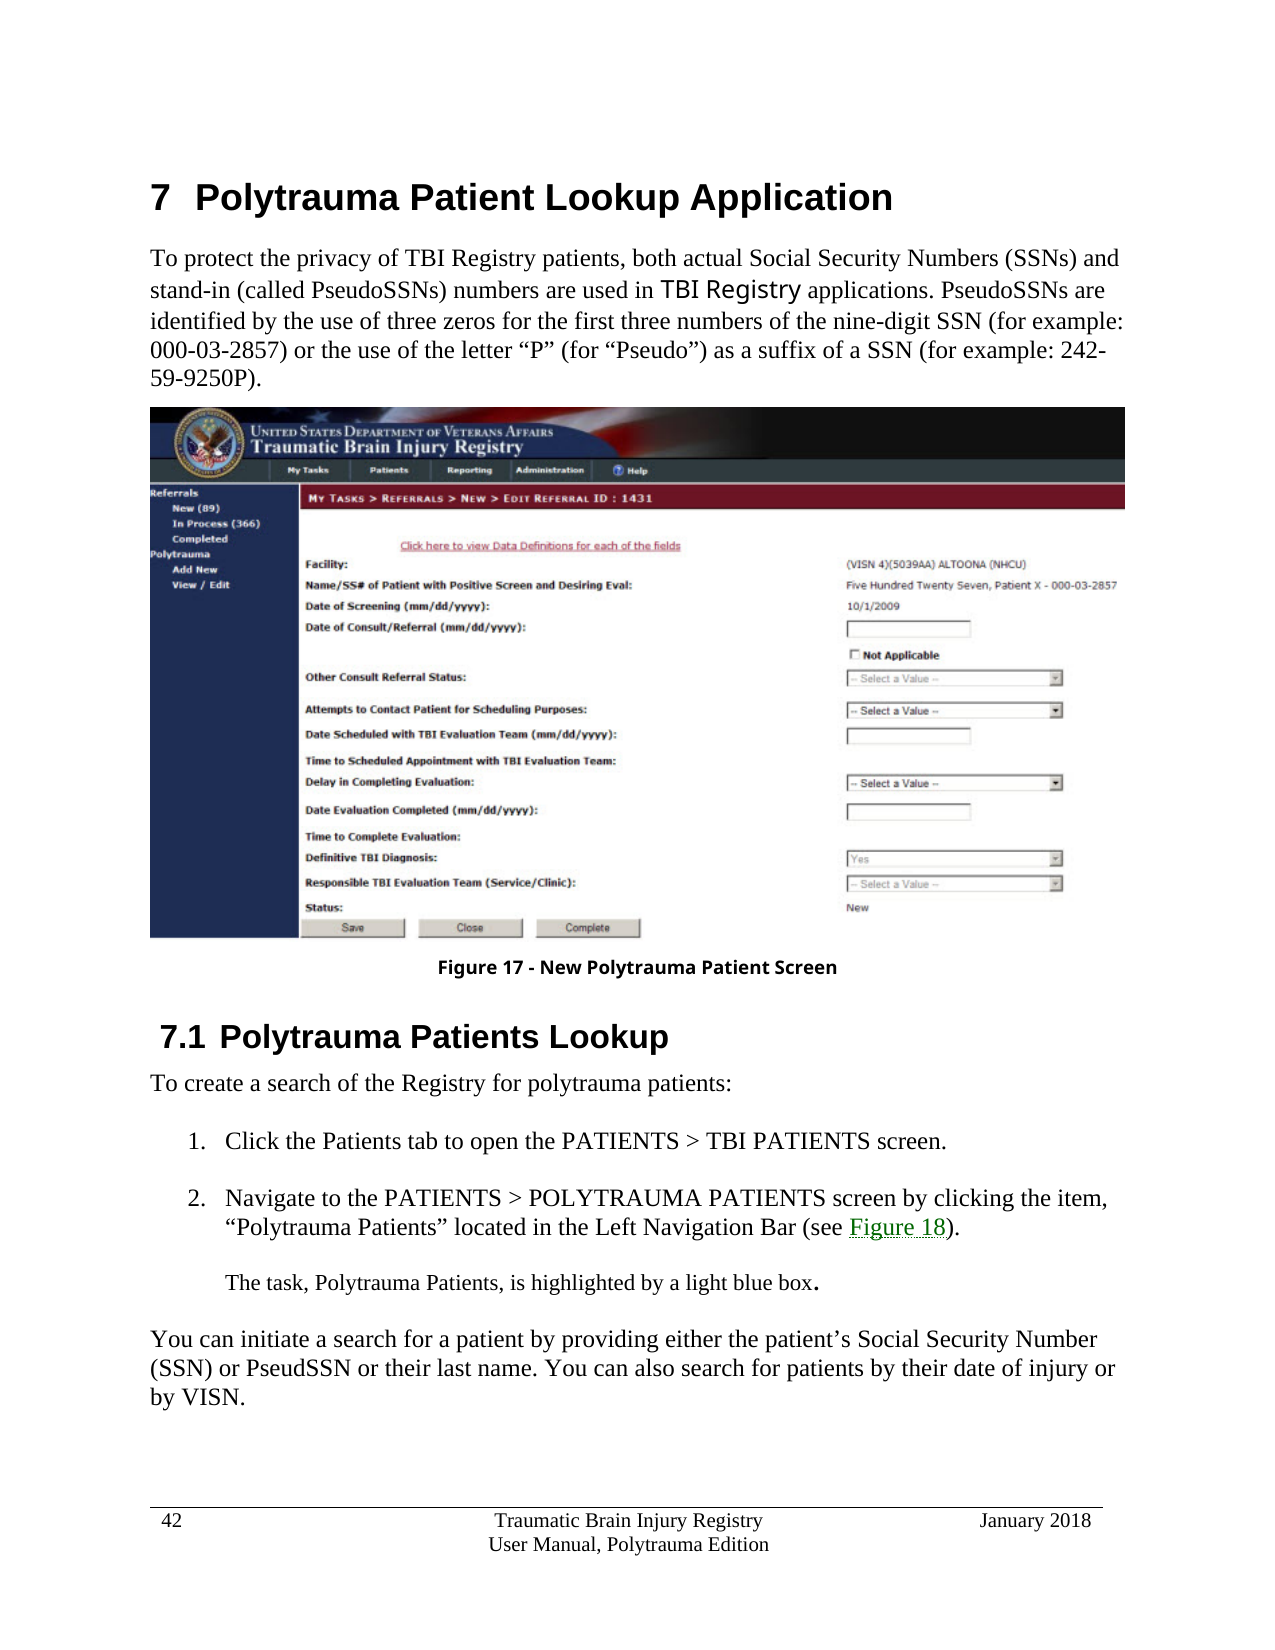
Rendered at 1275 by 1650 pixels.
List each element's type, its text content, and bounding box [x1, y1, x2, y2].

subtitle Polytrauma Patient Lookup Application [150, 175, 1125, 218]
subtitle Polytrauma Patients Lookup [159, 1017, 1125, 1056]
text To create a search of the Registry for polytrauma patients: [150, 1068, 1125, 1126]
text To protect the privacy of TBI Registry patients, both actual Social Security Numbers (SSNs) and stand-in (called PseudoSSNs) numbers are used in TBI Registry applications. PseudoSSNs are identified by the use of three zeros for the first three numbers of the nine-digit SSN (for example: 000-03-2857) or the use of the letter “P” (for “Pseudo”) as a suffix of a SSN (for example: 242-59-9250P). [150, 243, 1125, 392]
text Figure 17 - New Polytrauma Patient Screen [150, 405, 1125, 980]
list Click the Patients tab to open the PATIENTS > TBI PATIENTS screen. [187, 1126, 1125, 1183]
list Navigate to the PATIENTS > POLYTRAUMA PATIENTS screen by clicking the item, “Polytrauma Patients” located in the Left Navigation Bar (see Figure 18). [187, 1183, 1125, 1269]
text You can initiate a search for a patient by providing either the patient’s Social Security Number (SSN) or PseudSSN or their last name. You can also search for patients by their date of injury or by VISN. [150, 1324, 1125, 1411]
text The task, Polytrauma Patients, is highlighted by a light blue box. [225, 1269, 1125, 1324]
